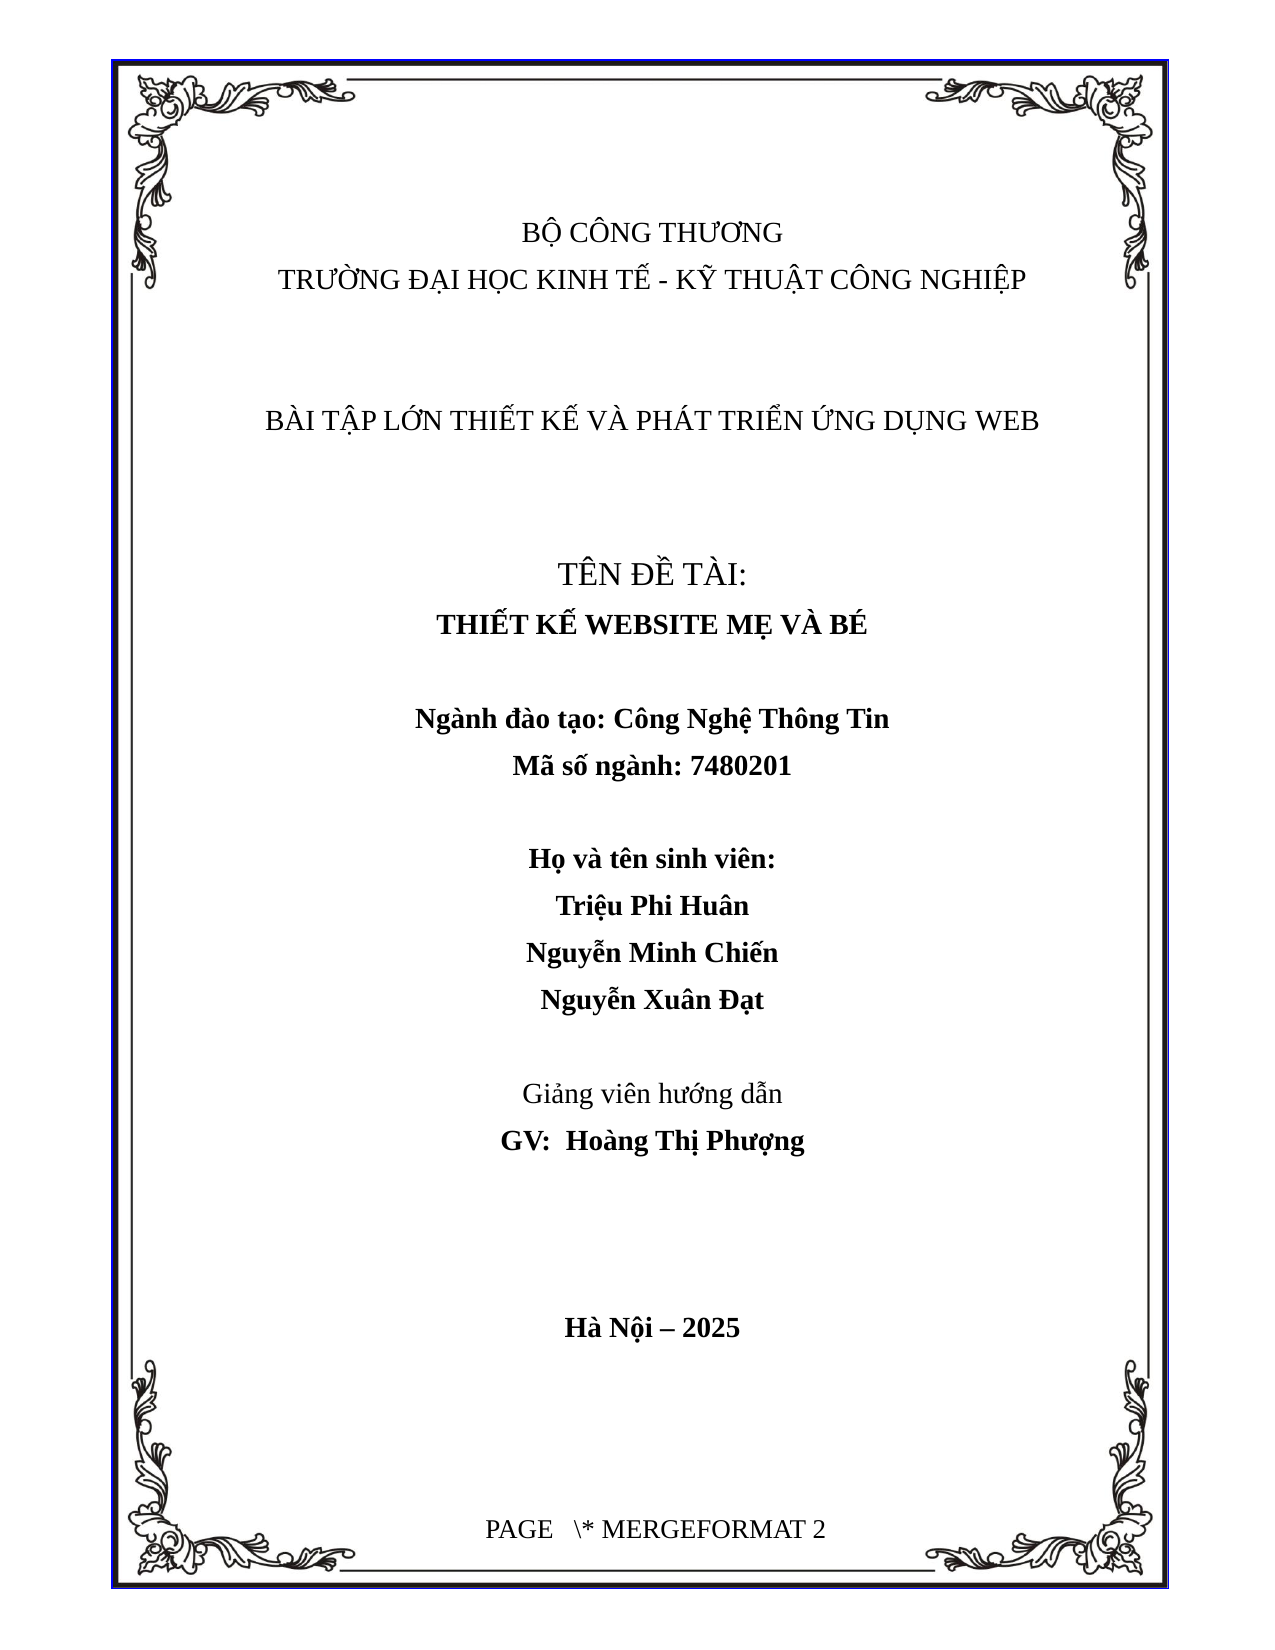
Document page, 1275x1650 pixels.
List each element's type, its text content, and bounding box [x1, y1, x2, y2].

text Mã số ngành: 7480201 [177, 748, 1127, 781]
text Nguyễn Minh Chiến [177, 935, 1127, 969]
text Hà Nội – 2025 [177, 1310, 1127, 1344]
text BỘ CÔNG THƯƠNG [177, 216, 1127, 249]
text Nguyễn Xuân Đạt [177, 982, 1127, 1016]
text TÊN ĐỀ TÀI: [177, 555, 1127, 593]
text Ngành đào tạo: Công Nghệ Thông Tin [177, 701, 1127, 734]
text Giảng viên hướng dẫn [177, 1076, 1127, 1109]
text GV: Hoàng Thị Phượng [177, 1123, 1127, 1156]
text BÀI TẬP LỚN THIẾT KẾ VÀ PHÁT TRIỂN ỨNG DỤNG WEB [177, 403, 1127, 437]
text TRƯỜNG ĐẠI HỌC KINH TẾ - KỸ THUẬT CÔNG NGHIỆP [177, 262, 1127, 296]
picture [113, 61, 1168, 1588]
text Họ và tên sinh viên: [177, 841, 1127, 875]
text THIẾT KẾ WEBSITE MẸ VÀ BÉ [177, 607, 1127, 641]
text Triệu Phi Huân [177, 888, 1127, 922]
